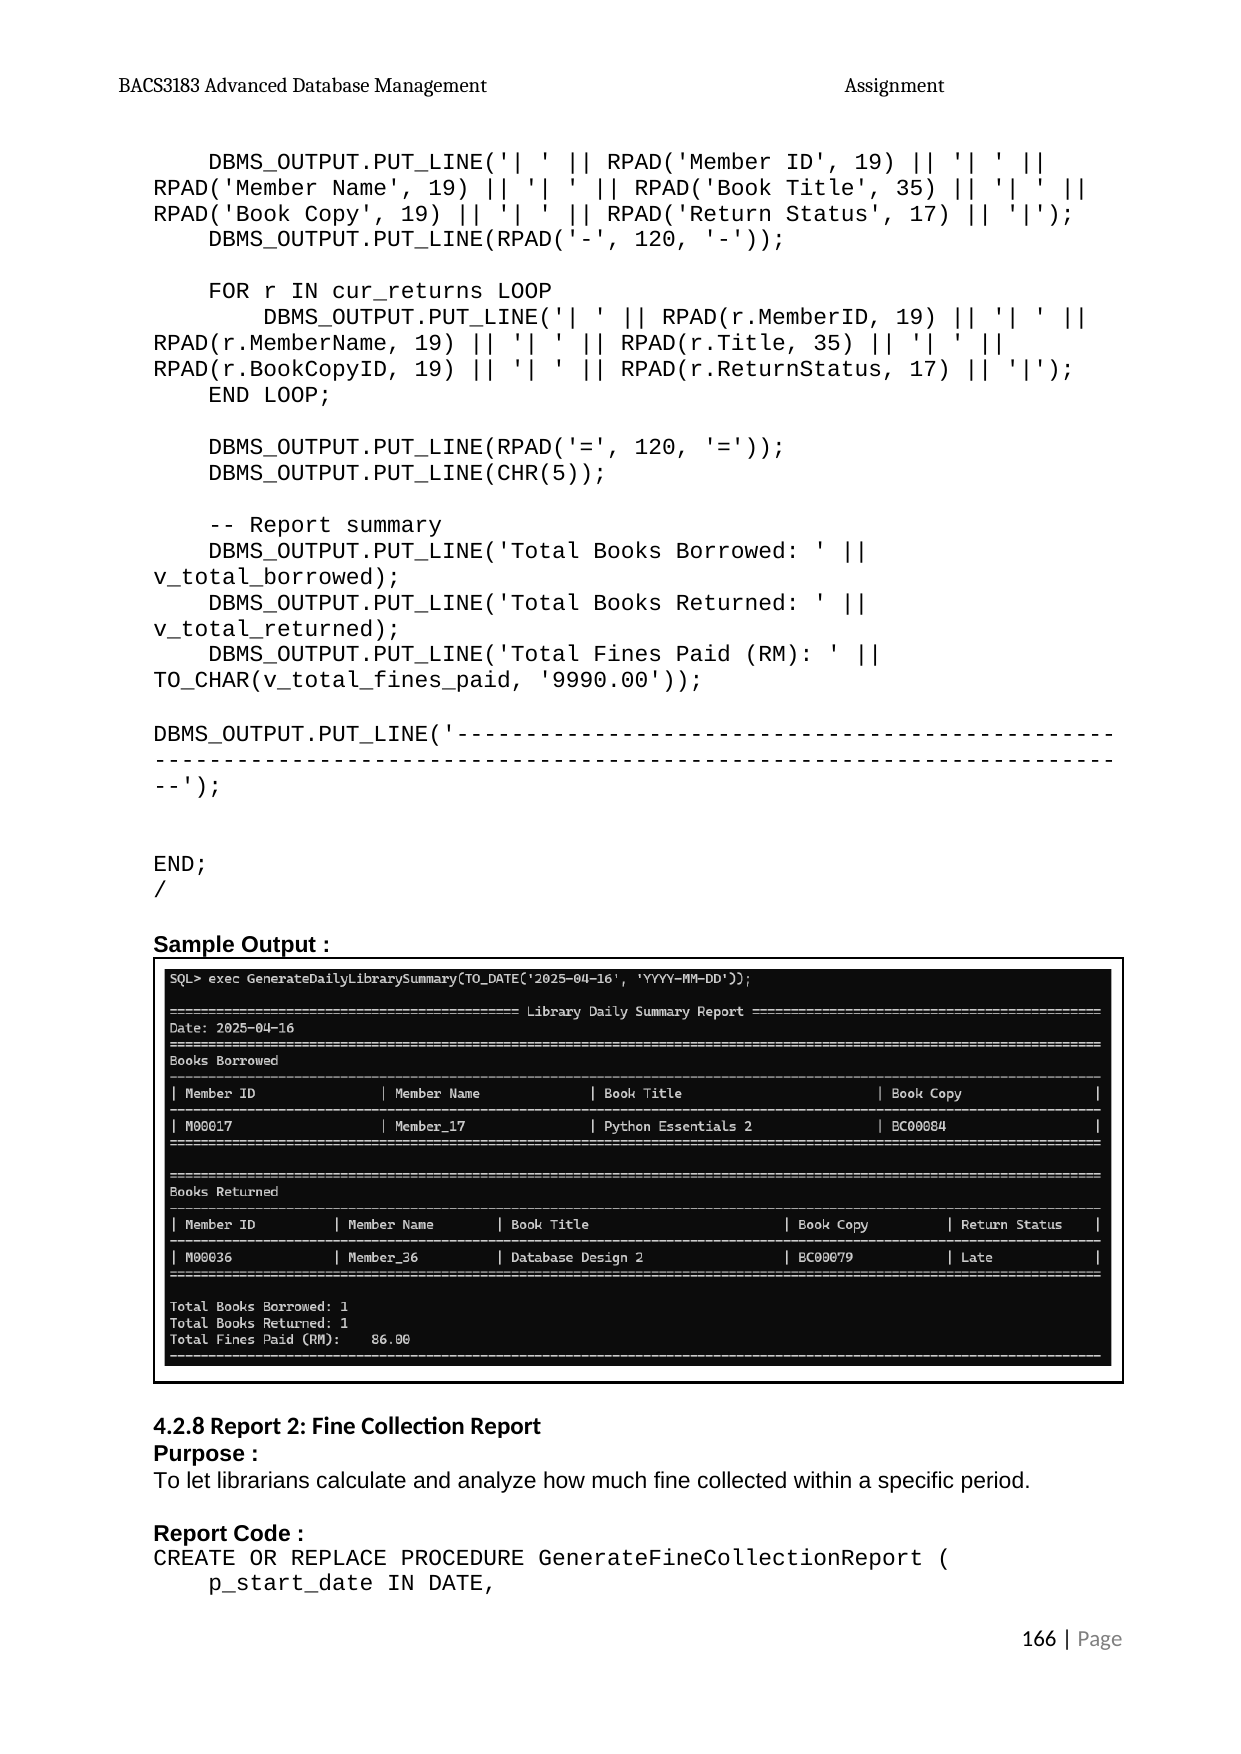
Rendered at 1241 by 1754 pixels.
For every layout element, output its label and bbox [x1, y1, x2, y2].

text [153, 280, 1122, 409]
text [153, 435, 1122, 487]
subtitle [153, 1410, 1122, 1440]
picture [164, 969, 1112, 1366]
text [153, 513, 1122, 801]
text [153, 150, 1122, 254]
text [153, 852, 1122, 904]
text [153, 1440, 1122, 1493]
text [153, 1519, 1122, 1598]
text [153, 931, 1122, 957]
